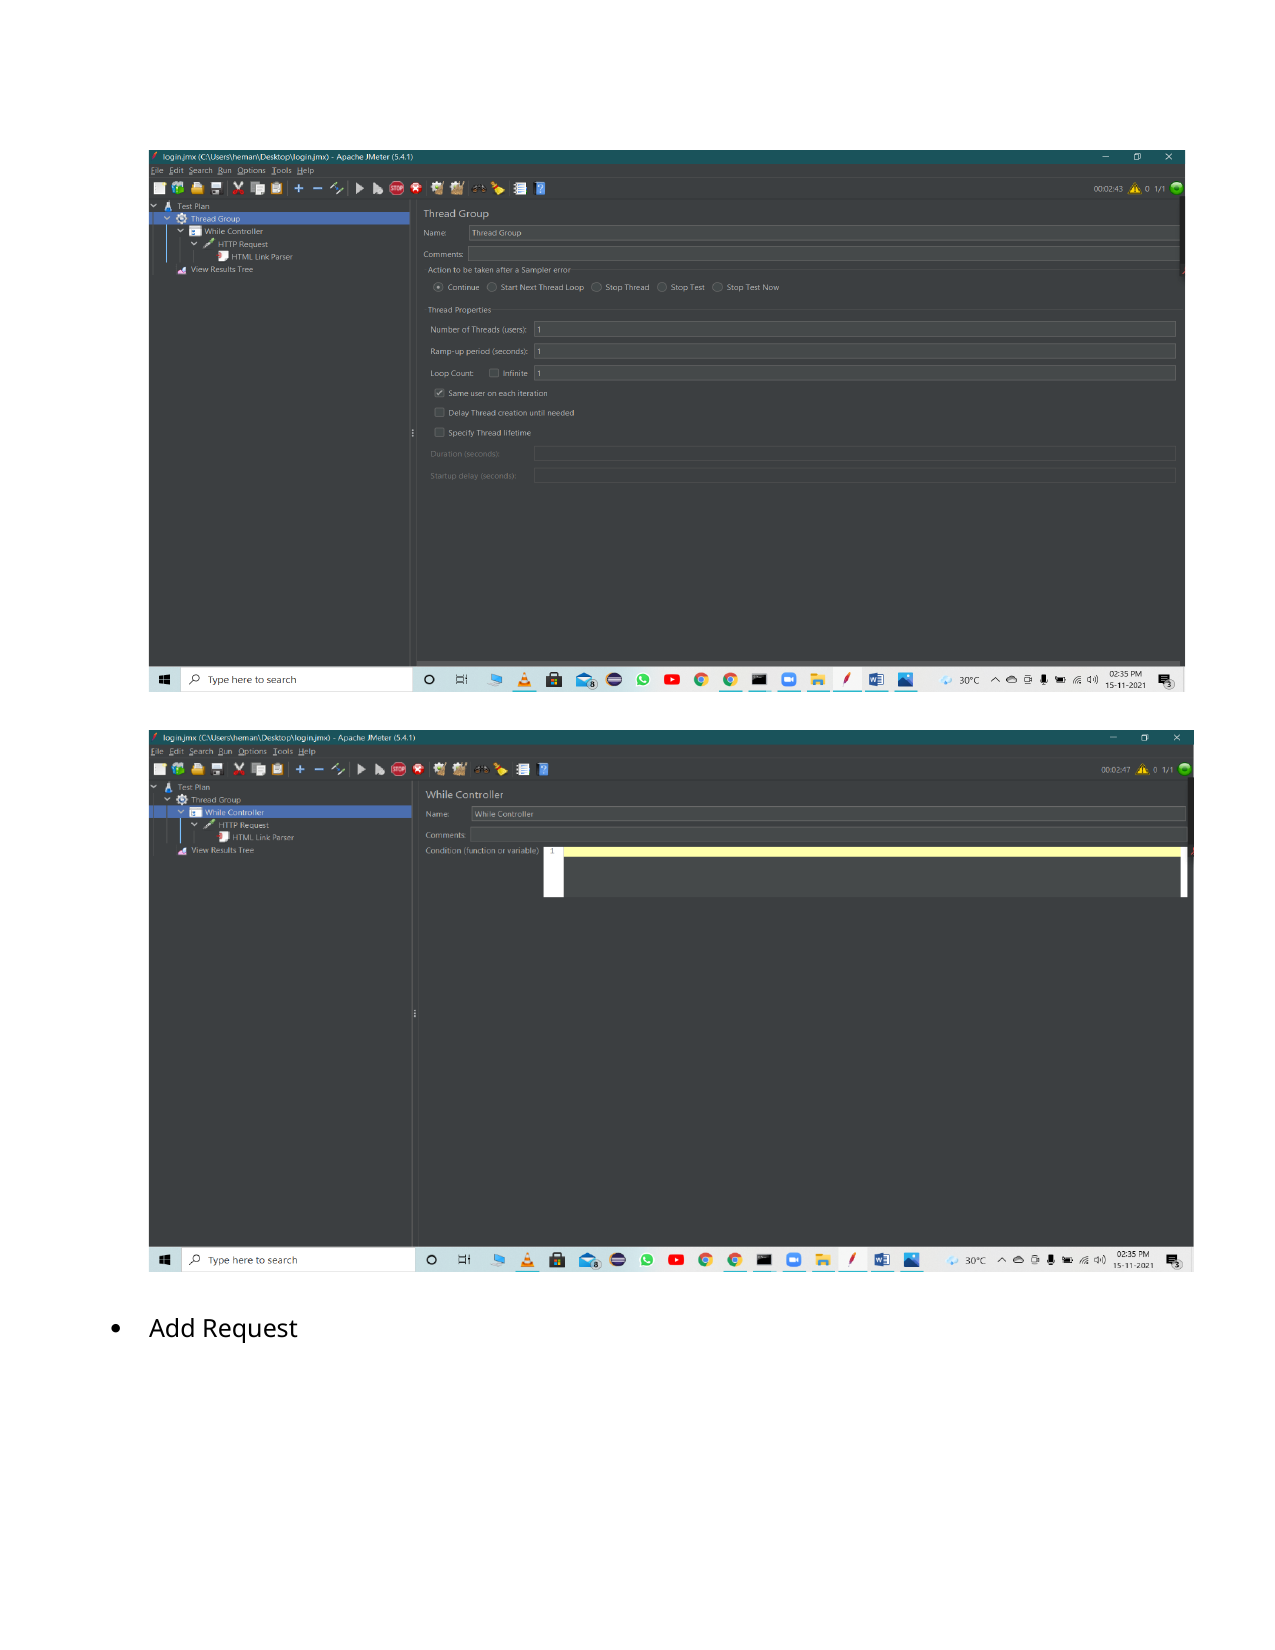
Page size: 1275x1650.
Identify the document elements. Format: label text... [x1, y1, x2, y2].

list Add Request [111, 1311, 1167, 1345]
picture [148, 150, 1185, 692]
picture [148, 730, 1194, 1272]
